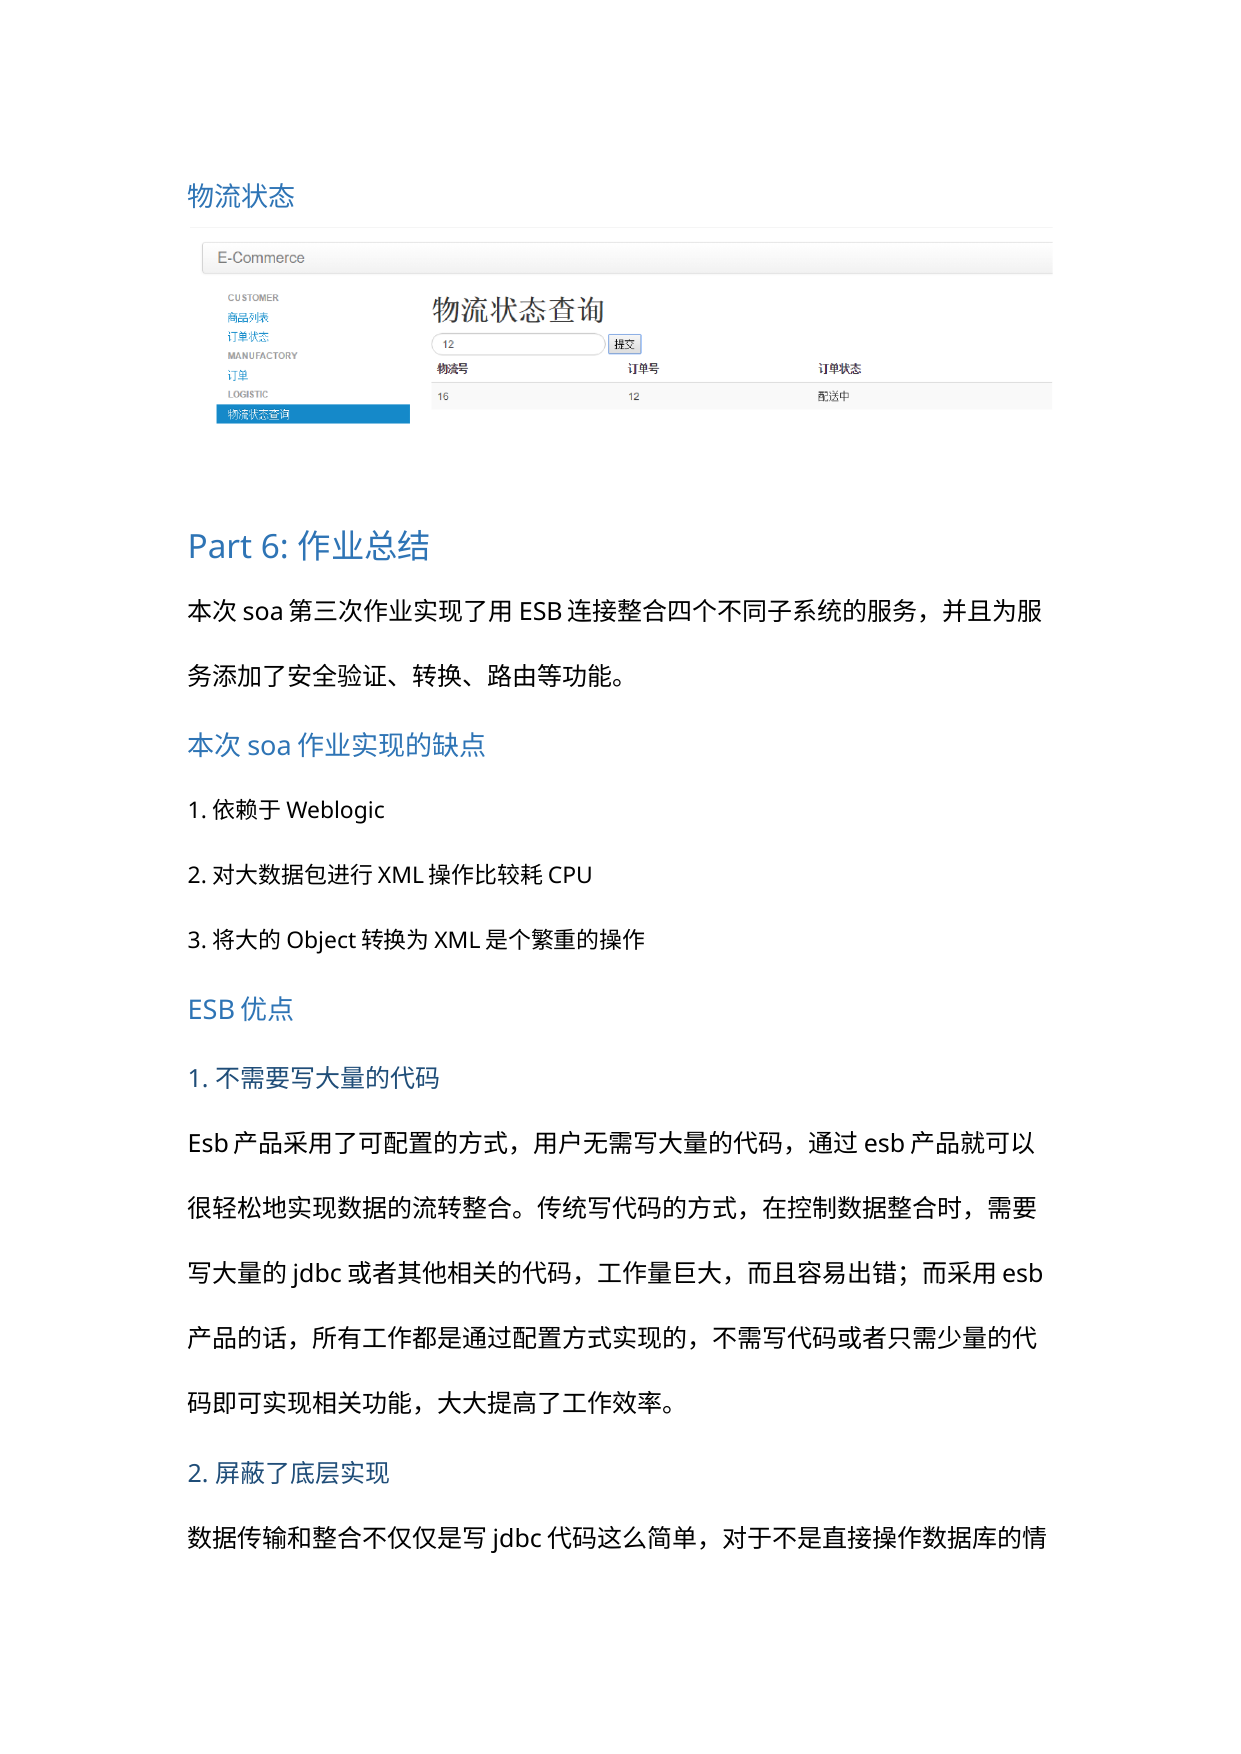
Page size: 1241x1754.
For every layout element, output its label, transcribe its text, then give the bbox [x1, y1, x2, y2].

picture [187, 227, 1053, 445]
text 3. 将大的Object转换为XML是个繁重的操作 [187, 906, 1053, 971]
subtitle ESB优点 [187, 975, 1053, 1040]
text 1. 依赖于Weblogic [187, 776, 1053, 841]
subtitle 物流状态 [187, 162, 1053, 227]
subtitle 2. 屏蔽了底层实现 [187, 1439, 1053, 1504]
text 2. 对大数据包进行XML操作比较耗CPU [187, 841, 1053, 906]
subtitle Part 6: 作业总结 [187, 512, 1053, 577]
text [187, 1504, 1053, 1569]
text Esb产品采用了可配置的方式，用户无需写大量的代码，通过esb产品就可以很轻松地实现数据的流转整合。传统写代码的方式，在控制数据整合时，需要写大量的jdbc或者其他相关的代码，工作量巨大，而且容易出错；而采用esb产品的话，所有工作都是通过配置方式实现的，不需写代码或者只需少量的代码即可实现相关功能，大大提高了工作效率。 [187, 1109, 1053, 1434]
subtitle 1. 不需要写大量的代码 [187, 1044, 1053, 1109]
subtitle 本次soa作业实现的缺点 [187, 711, 1053, 776]
text 本次soa第三次作业实现了用ESB连接整合四个不同子系统的服务，并且为服务添加了安全验证、转换、路由等功能。 [187, 577, 1053, 707]
